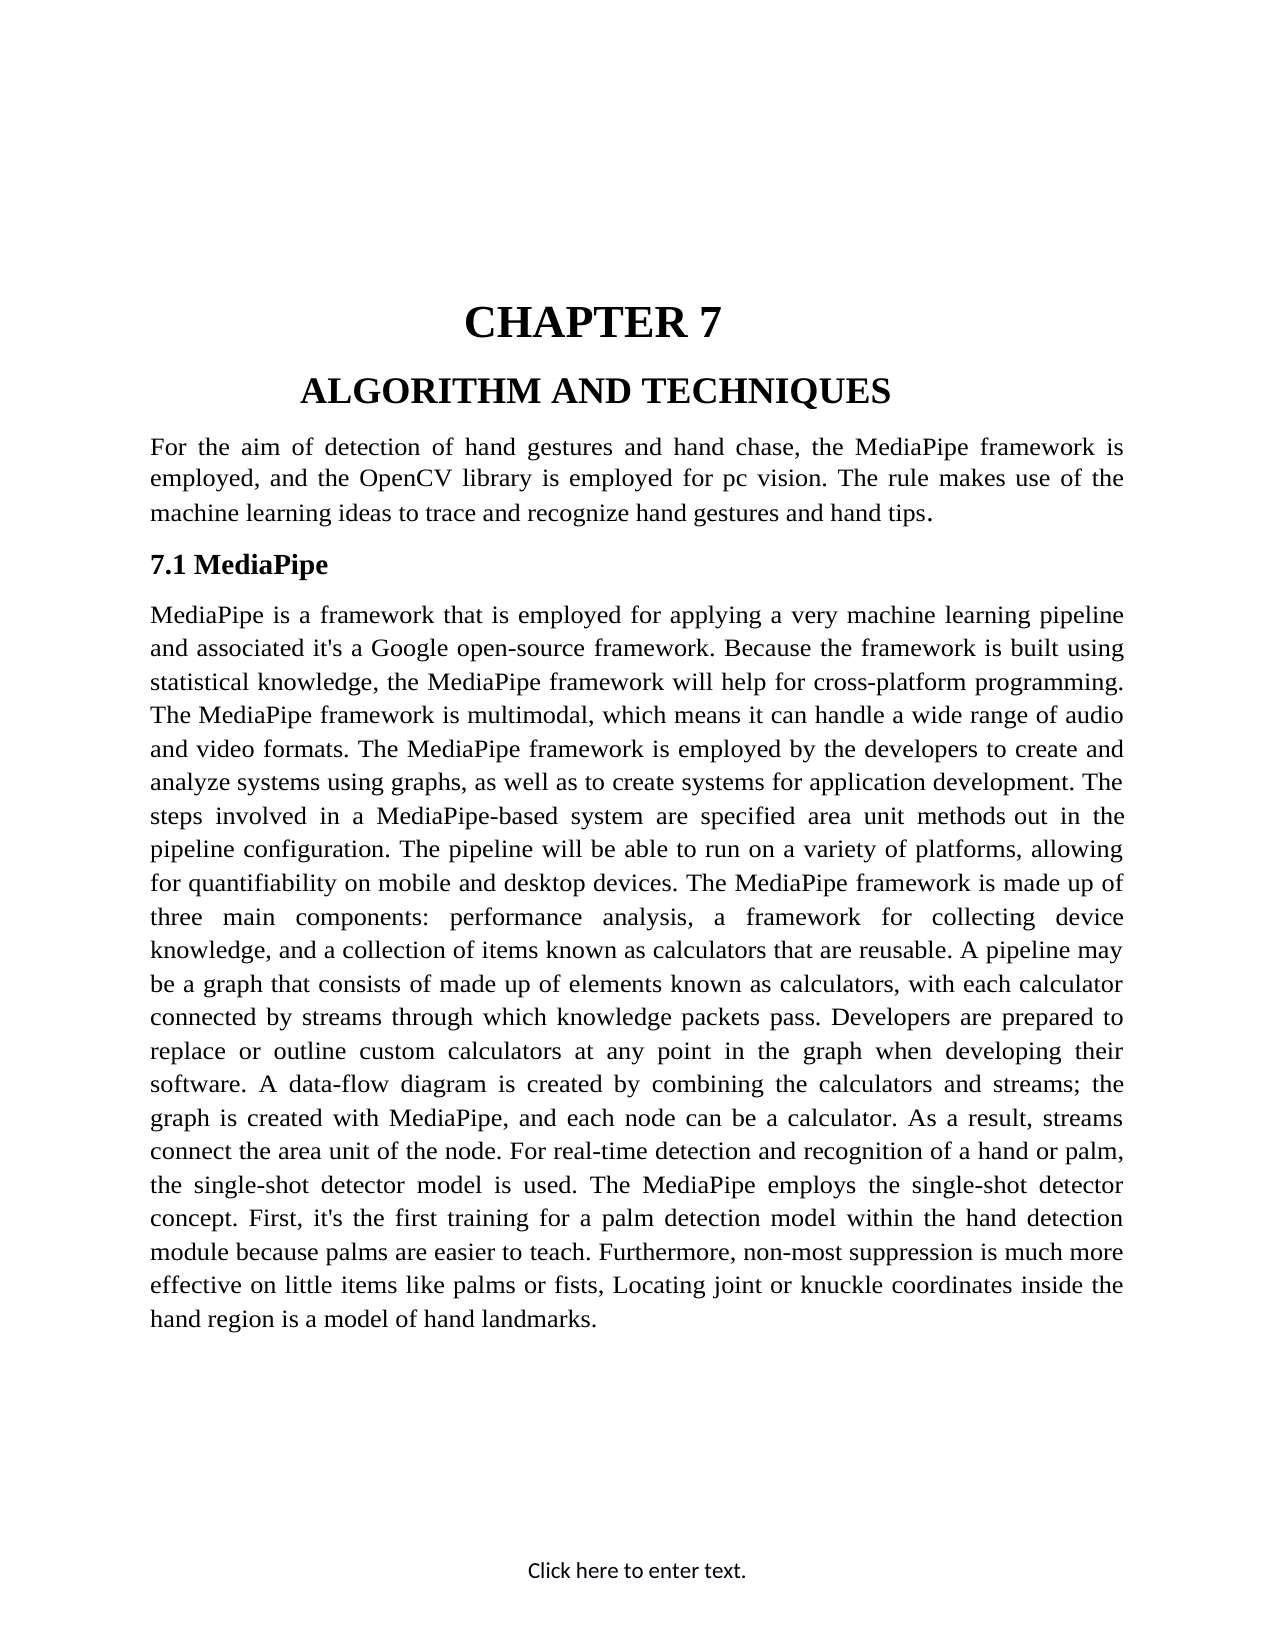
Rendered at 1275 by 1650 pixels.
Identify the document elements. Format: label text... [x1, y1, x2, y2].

text ALGORITHM AND TECHNIQUES [150, 368, 1125, 412]
text 7.1 MediaPipe [150, 547, 1125, 581]
list MediaPipe is a framework that is employed for applying a very machine learning pipeline and associated it's a Google open-source framework. Because the framework is built using statistical knowledge, the MediaPipe framework will help for cross-platform programming. The MediaPipe framework is multimodal, which means it can handle a wide range of audio and video formats. The MediaPipe framework is employed by the developers to create and analyze systems using graphs, as well as to create systems for application development. The steps involved in a MediaPipe-based system are specified area unit methods out in the pipeline configuration. The pipeline will be able to run on a variety of platforms, allowing for quantifiability on mobile and desktop devices. The MediaPipe framework is made up of three main components: performance analysis, a framework for collecting device knowledge, and a collection of items known as calculators that are reusable. A pipeline may be a graph that consists of made up of elements known as calculators, with each calculator connected by streams through which knowledge packets pass. Developers are prepared to replace or outline custom calculators at any point in the graph when developing their software. A data-flow diagram is created by combining the calculators and streams; the graph is created with MediaPipe, and each node can be a calculator. As a result, streams connect the area unit of the node. For real-time detection and recognition of a hand or palm, the single-shot detector model is used. The MediaPipe employs the single-shot detector concept. First, it's the first training for a palm detection model within the hand detection module because palms are easier to teach. Furthermore, non-most suppression is much more effective on little items like palms or fists, Locating joint or knuckle coordinates inside the hand region is a model of hand landmarks. [150, 600, 1125, 1333]
text For the aim of detection of hand gestures and hand chase, the MediaPipe framework is employed, and the OpenCV library is employed for pc vision. The rule makes use of the machine learning ideas to trace and recognize hand gestures and hand tips. [150, 432, 1125, 528]
text CHAPTER 7 [150, 295, 1125, 348]
